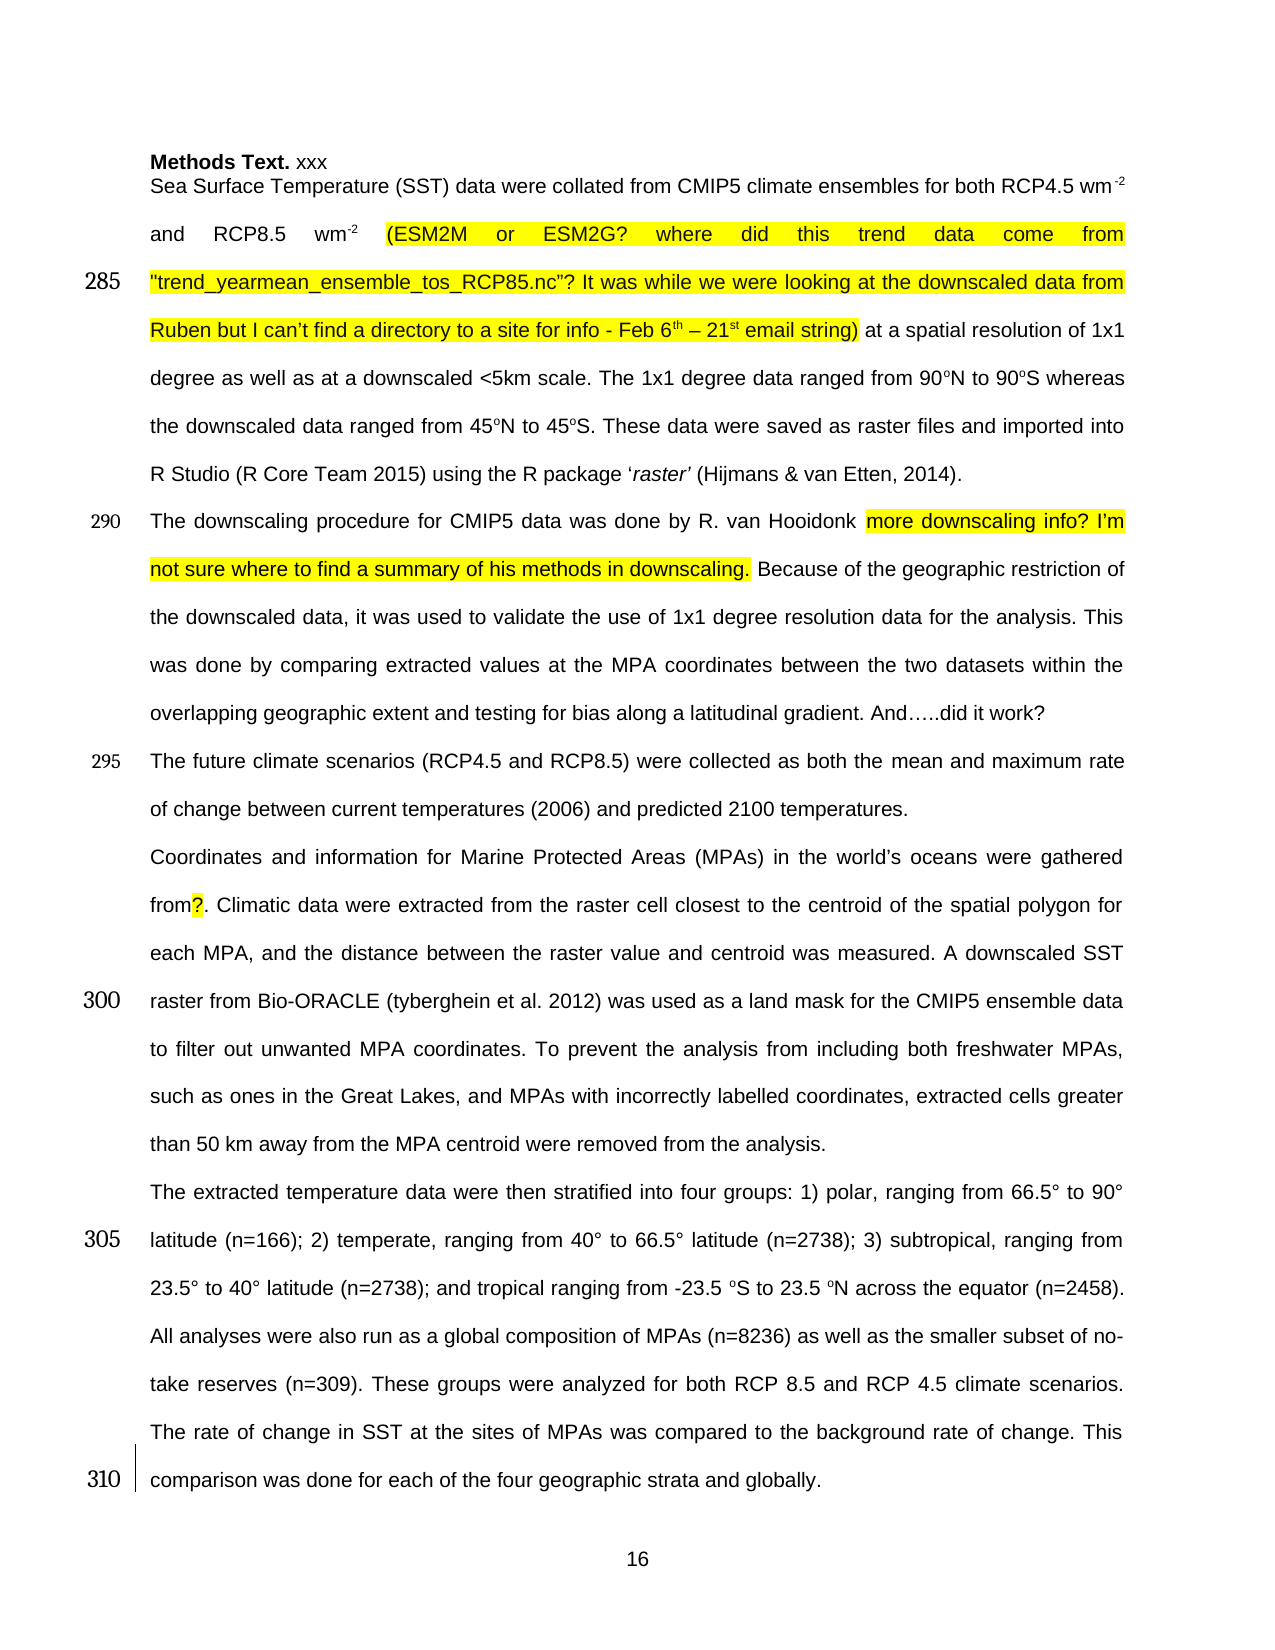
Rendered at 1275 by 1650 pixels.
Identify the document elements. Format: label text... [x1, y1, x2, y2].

text Sea Surface Temperature (SST) data were collated from CMIP5 climate ensembles for both RCP4.5 wm-2 and RCP8.5 wm-2 (ESM2M or ESM2G? where did this trend data come from "trend_yearmean_ensemble_tos_RCP85.nc”? It was while we were looking at the downscaled data from Ruben but I can’t find a directory to a site for info - Feb 6th – 21st email string) at a spatial resolution of 1x1 degree as well as at a downscaled <5km scale. The 1x1 degree data ranged from 90oN to 90oS whereas the downscaled data ranged from 45oN to 45oS. These data were saved as raster files and imported into R Studio (R Core Team 2015) using the R package ‘raster’ (Hijmans & van Etten, 2014). [150, 294, 1125, 485]
text The downscaling procedure for CMIP5 data was done by R. van Hooidonk more downscaling info? I’m not sure where to find a summary of his methods in downscaling. Because of the geographic restriction of the downscaled data, it was used to validate the use of 1x1 degree resolution data for the analysis. This was done by comparing extracted values at the MPA coordinates between the two datasets within the overlapping geographic extent and testing for bias along a latitudinal gradient. And…..did it work? [150, 509, 1125, 725]
text Sea Surface Temperature (SST) data were collated from CMIP5 climate ensembles for both RCP4.5 wm-2 and RCP8.5 wm-2 (ESM2M or ESM2G? where did this trend data come from "trend_yearmean_ensemble_tos_RCP85.nc”? It was while we were looking at the downscaled data from Ruben but I can’t find a directory to a site for info - Feb 6th – 21st email string) at a spatial resolution of 1x1 degree as well as at a downscaled <5km scale. The 1x1 degree data ranged from 90oN to 90oS whereas the downscaled data ranged from 45oN to 45oS. These data were saved as raster files and imported into R Studio (R Core Team 2015) using the R package ‘raster’ (Hijmans & van Etten, 2014). [150, 174, 1125, 270]
text Methods Text. xxx [150, 150, 1125, 174]
text The future climate scenarios (RCP4.5 and RCP8.5) were collected as both the mean and maximum rate of change between current temperatures (2006) and predicted 2100 temperatures. [150, 749, 1125, 821]
text The extracted temperature data were then stratified into four groups: 1) polar, ranging from 66.5° to 90° latitude (n=166); 2) temperate, ranging from 40° to 66.5° latitude (n=2738); 3) subtropical, ranging from 23.5° to 40° latitude (n=2738); and tropical ranging from -23.5 oS to 23.5 oN across the equator (n=2458). All analyses were also run as a global composition of MPAs (n=8236) as well as the smaller subset of no-take reserves (n=309). These groups were analyzed for both RCP 8.5 and RCP 4.5 climate scenarios. The rate of change in SST at the sites of MPAs was compared to the background rate of change. This comparison was done for each of the four geographic strata and globally. [150, 1180, 1125, 1492]
text Coordinates and information for Marine Protected Areas (MPAs) in the world’s oceans were gathered from?. Climatic data were extracted from the raster cell closest to the centroid of the spatial polygon for each MPA, and the distance between the raster value and centroid was measured. A downscaled SST raster from Bio-ORACLE (tyberghein et al. 2012) was used as a land mask for the CMIP5 ensemble data to filter out unwanted MPA coordinates. To prevent the analysis from including both freshwater MPAs, such as ones in the Great Lakes, and MPAs with incorrectly labelled coordinates, extracted cells greater than 50 km away from the MPA centroid were removed from the analysis. [150, 845, 1125, 1156]
